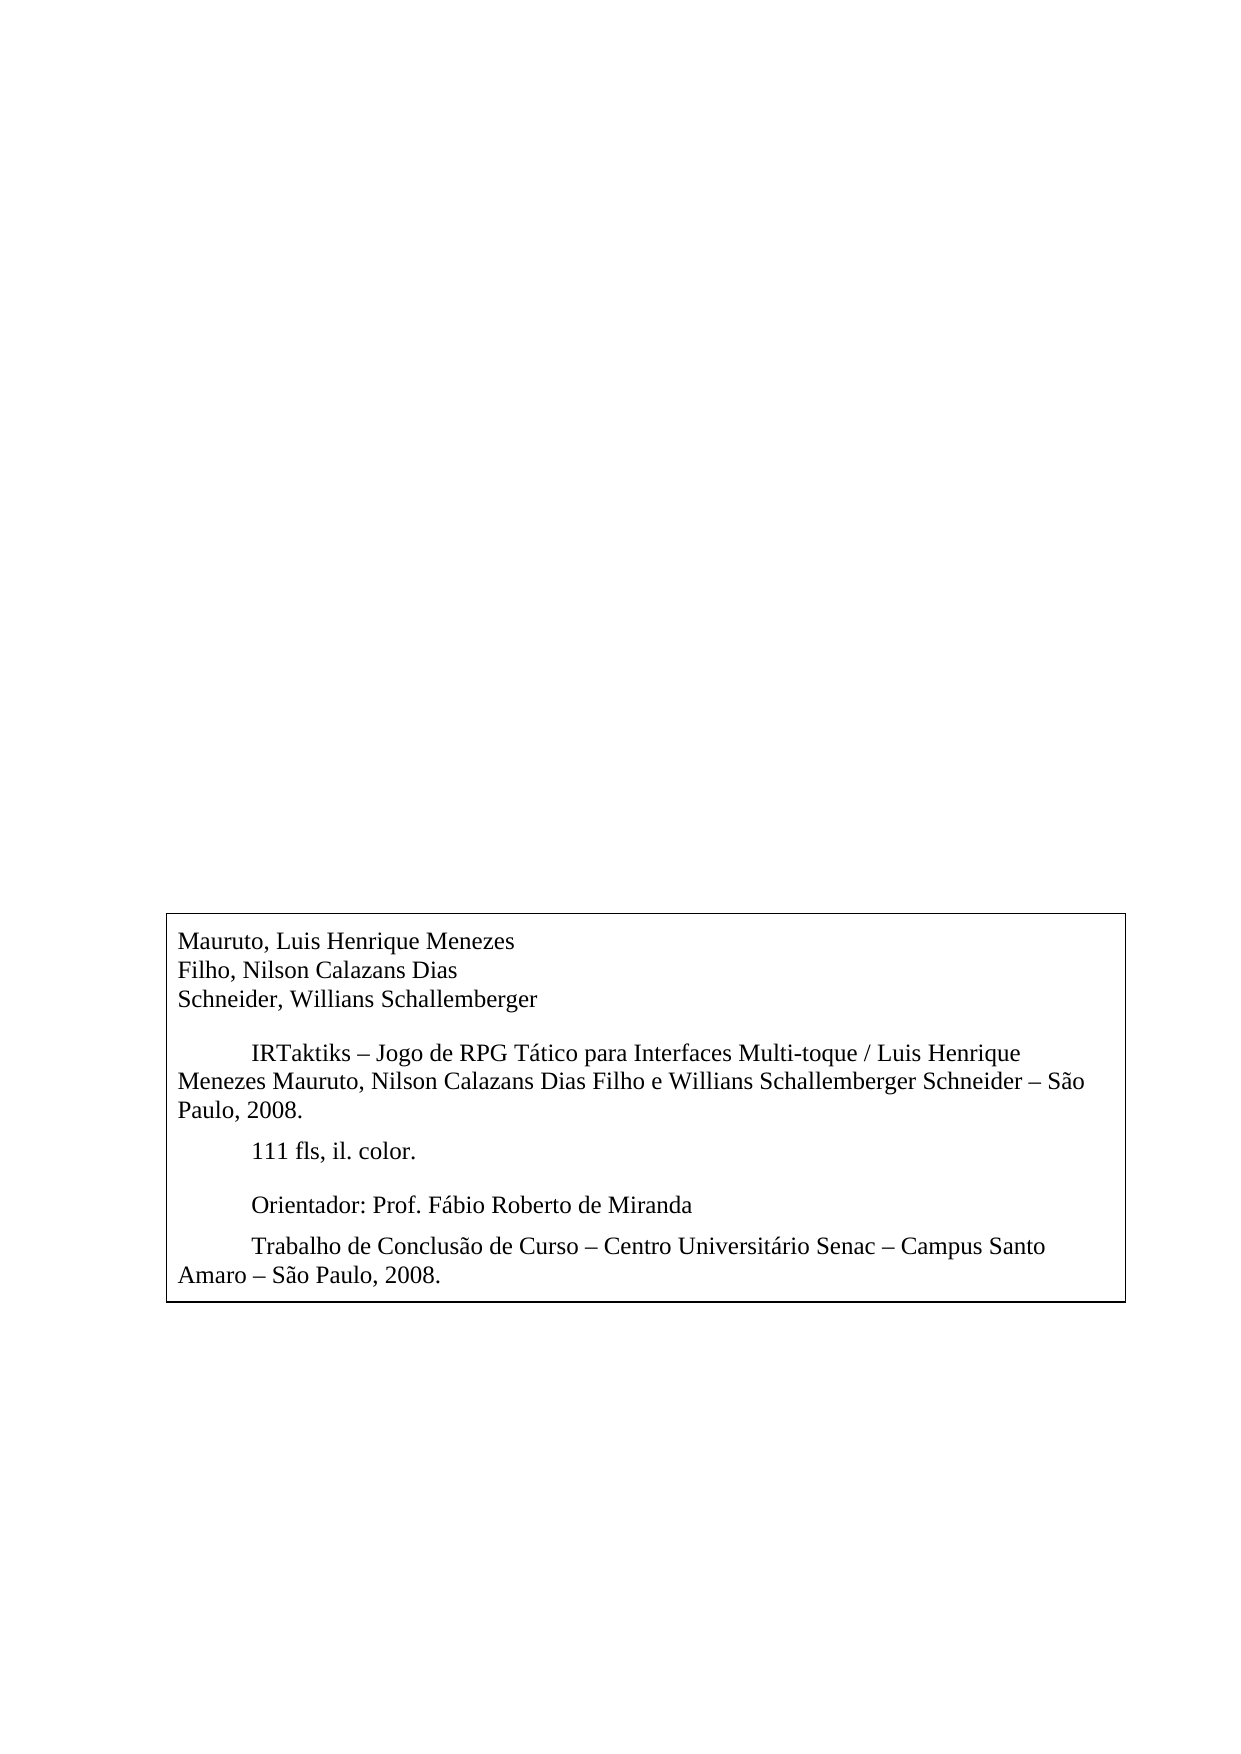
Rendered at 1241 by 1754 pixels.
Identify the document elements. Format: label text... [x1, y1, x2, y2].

table_header Mauruto, Luis Henrique Menezes Filho, Nilson Calazans Dias Schneider, Willians Schallemberger IRTaktiks – Jogo de RPG Tático para Interfaces Multi-toque / Luis Henrique Menezes Mauruto, Nilson Calazans Dias Filho e Willians Schallemberger Schneider – São Paulo, 2008. fls, il. color. Orientador: Prof. Fábio Roberto de Miranda Trabalho de Conclusão de Curso – Centro Universitário Senac – Campus Santo Amaro – São Paulo, 2008. [167, 914, 1125, 1301]
